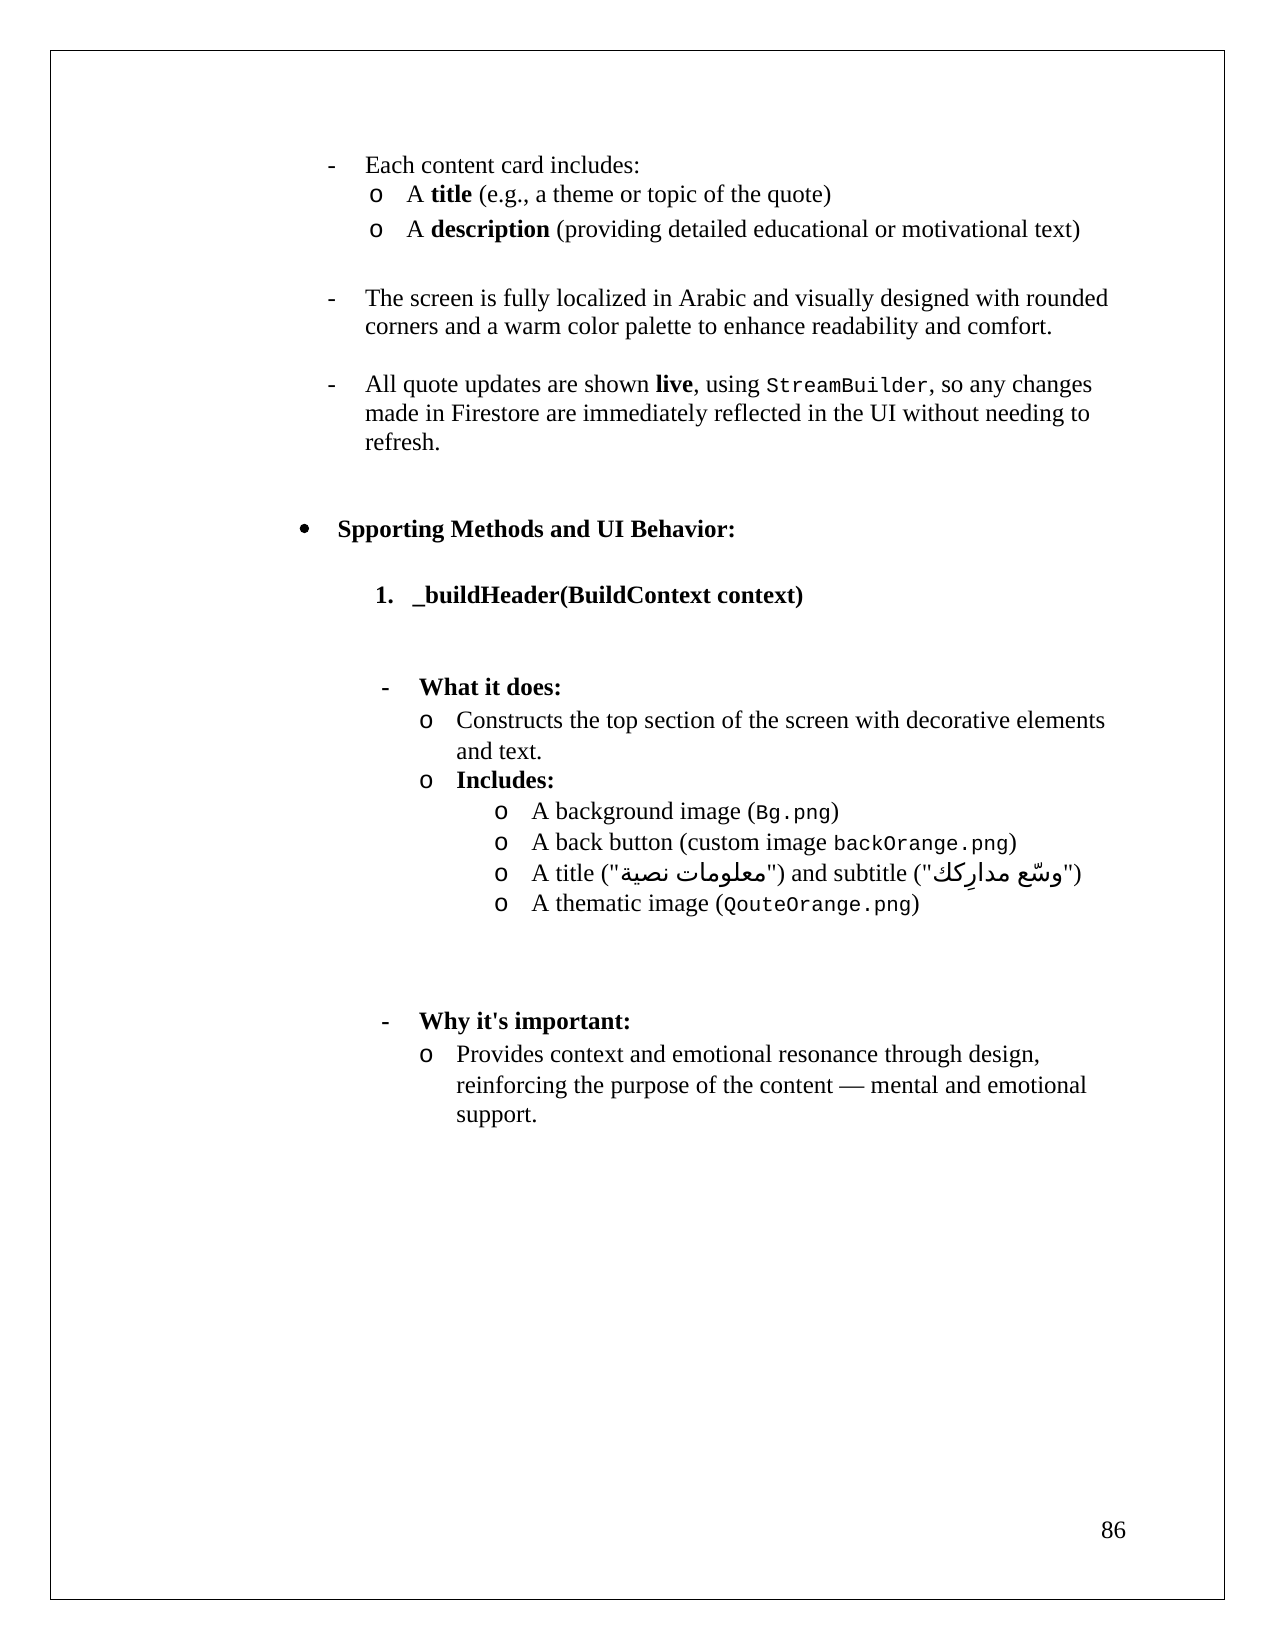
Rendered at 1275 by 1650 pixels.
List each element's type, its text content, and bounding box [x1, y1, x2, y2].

list What it does: [381, 672, 1125, 701]
list Spporting Methods and UI Behavior: [300, 514, 1125, 543]
list Each content card includes: [327, 150, 1125, 179]
list Why it's important: [381, 1006, 1125, 1035]
list The screen is fully localized in Arabic and visually designed with rounded corners and a warm color palette to enhance readability and comfort. [327, 283, 1125, 340]
list A thematic image (QouteOrange.png) [494, 888, 1125, 919]
list All quote updates are shown live, using StreamBuilder, so any changes made in Firestore are immediately reflected in the UI without needing to refresh. [327, 369, 1125, 456]
list A title (e.g., a theme or topic of the quote) [369, 179, 1125, 209]
list Includes: [419, 765, 1125, 796]
list A background image (Bg.png) [494, 796, 1125, 827]
list Constructs the top section of the screen with decorative elements and text. [419, 706, 1125, 765]
list A description (providing detailed educational or motivational text) [369, 214, 1125, 245]
list _buildHeader(BuildContext context) [375, 580, 1125, 609]
list A back button (custom image backOrange.png) [494, 827, 1125, 858]
list Provides context and emotional resonance through design, reinforcing the purpose of the content — mental and emotional support. [419, 1039, 1125, 1128]
list A title ("معلومات نصية") and subtitle ("وسّع مدارِكك") [494, 858, 1125, 888]
